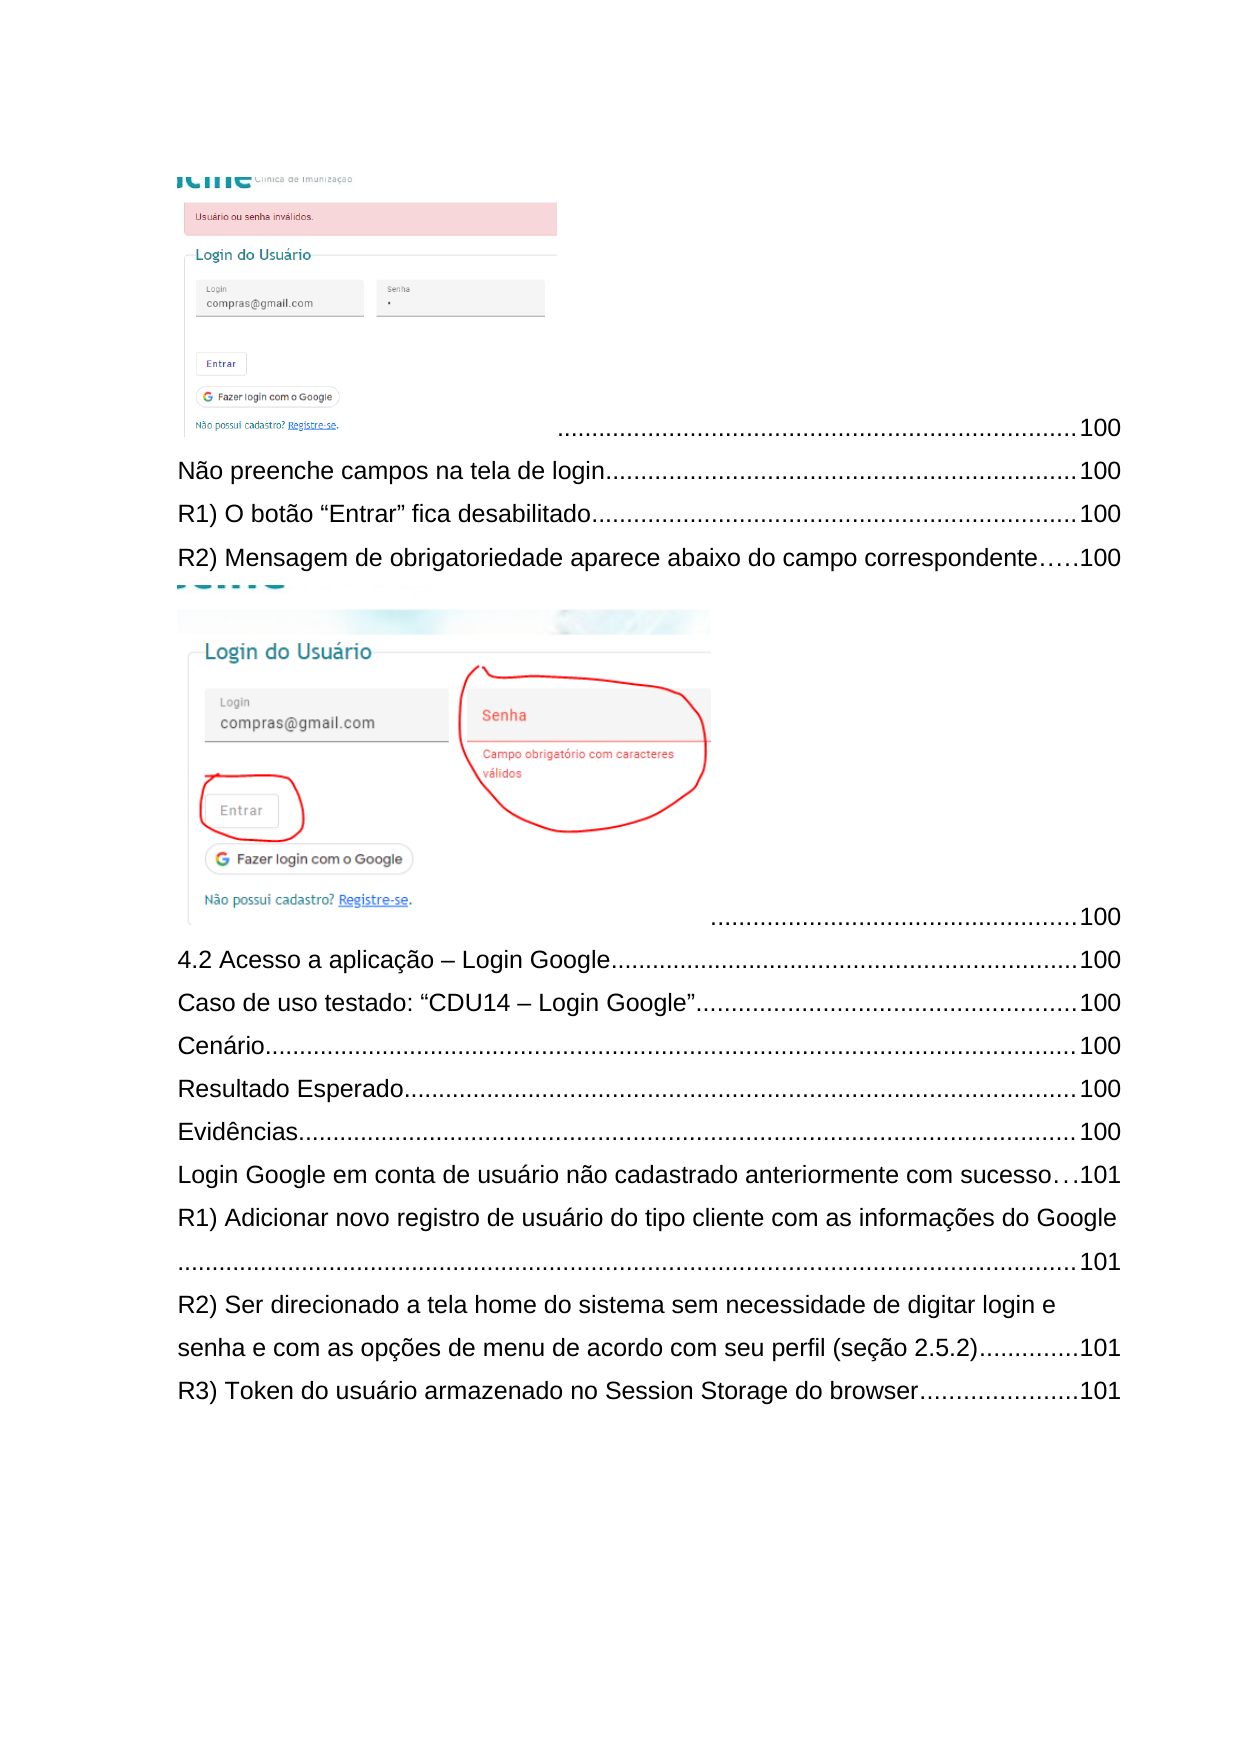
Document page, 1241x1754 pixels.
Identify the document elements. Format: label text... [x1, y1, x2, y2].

text Login Google em conta de usuário não cadastrado anteriormente com sucesso 101 [177, 1160, 1122, 1189]
text 4.2 Acesso a aplicação – Login Google 100 [177, 944, 1122, 973]
text Cenário 100 [177, 1031, 1122, 1059]
text Evidências 100 [177, 1117, 1122, 1146]
text Resultado Esperado 100 [177, 1074, 1122, 1103]
text R2) Mensagem de obrigatoriedade aparece abaixo do campo correspondente 100 [177, 543, 1122, 571]
picture [177, 585, 711, 925]
picture [177, 177, 557, 437]
text R1) Adicionar novo registro de usuário do tipo cliente com as informações do Google 101 [177, 1203, 1122, 1275]
text Caso de uso testado: “CDU14 – Login Google” 100 [177, 988, 1122, 1016]
text R3) Token do usuário armazenado no Session Storage do browser 101 [177, 1376, 1122, 1404]
text R1) O botão “Entrar” fica desabilitado 100 [177, 499, 1122, 528]
text R2) Ser direcionado a tela home do sistema sem necessidade de digitar login e senha e com as opções de menu de acordo com seu perfil (seção 2.5.2) 101 [177, 1289, 1122, 1361]
text Não preenche campos na tela de login 100 [177, 456, 1122, 485]
